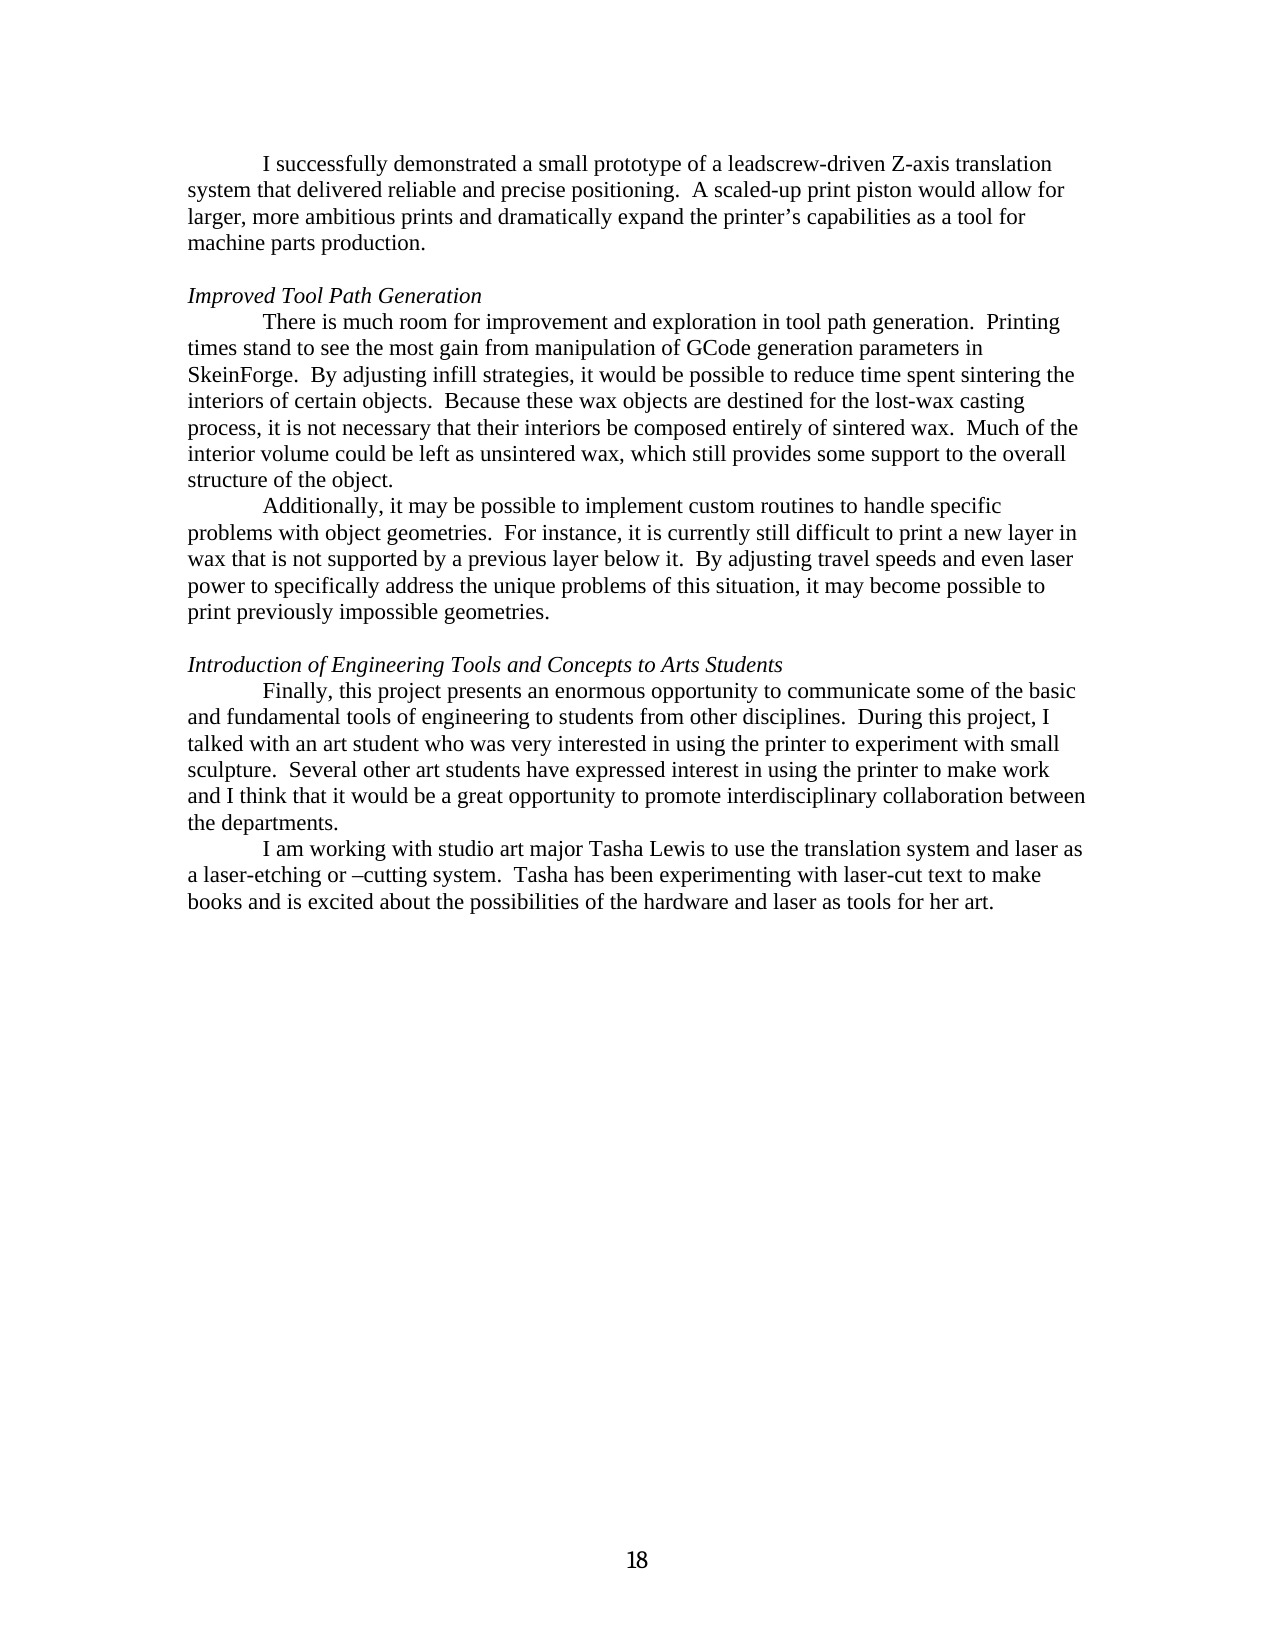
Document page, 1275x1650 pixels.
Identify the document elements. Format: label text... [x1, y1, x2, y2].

text Finally, this project presents an enormous opportunity to communicate some of the basic and fundamental tools of engineering to students from other disciplines. During this project, I talked with an art student who was very interested in using the printer to experiment with small sculpture. Several other art students have expressed interest in using the printer to make work and I think that it would be a great opportunity to promote interdisciplinary collaboration between the departments. [187, 677, 1087, 835]
text I successfully demonstrated a small prototype of a leadscrew-driven Z-axis translation system that delivered reliable and precise positioning. A scaled-up print piston would allow for larger, more ambitious prints and dramatically expand the printer’s capabilities as a tool for machine parts production. [187, 150, 1087, 255]
text Additionally, it may be possible to implement custom routines to handle specific problems with object geometries. For instance, it is currently still difficult to print a new layer in wax that is not supported by a previous layer below it. By adjusting travel speeds and even laser power to specifically address the unique problems of this situation, it may become possible to print previously impossible geometries. [187, 493, 1087, 624]
text Introduction of Engineering Tools and Concepts to Arts Students [187, 651, 1087, 677]
text Improved Tool Path Generation [187, 282, 1087, 308]
text There is much room for improvement and exploration in tool path generation. Printing times stand to see the most gain from manipulation of GCode generation parameters in SkeinForge. By adjusting infill strategies, it would be possible to reduce time spent sintering the interiors of certain objects. Because these wax objects are destined for the lost-wax casting process, it is not necessary that their interiors be composed entirely of sintered wax. Much of the interior volume could be left as unsintered wax, which still provides some support to the overall structure of the object. [187, 308, 1087, 493]
text I am working with studio art major Tasha Lewis to use the translation system and laser as a laser-etching or –cutting system. Tasha has been experimenting with laser-cut text to make books and is excited about the possibilities of the hardware and laser as tools for her art. [187, 835, 1087, 914]
